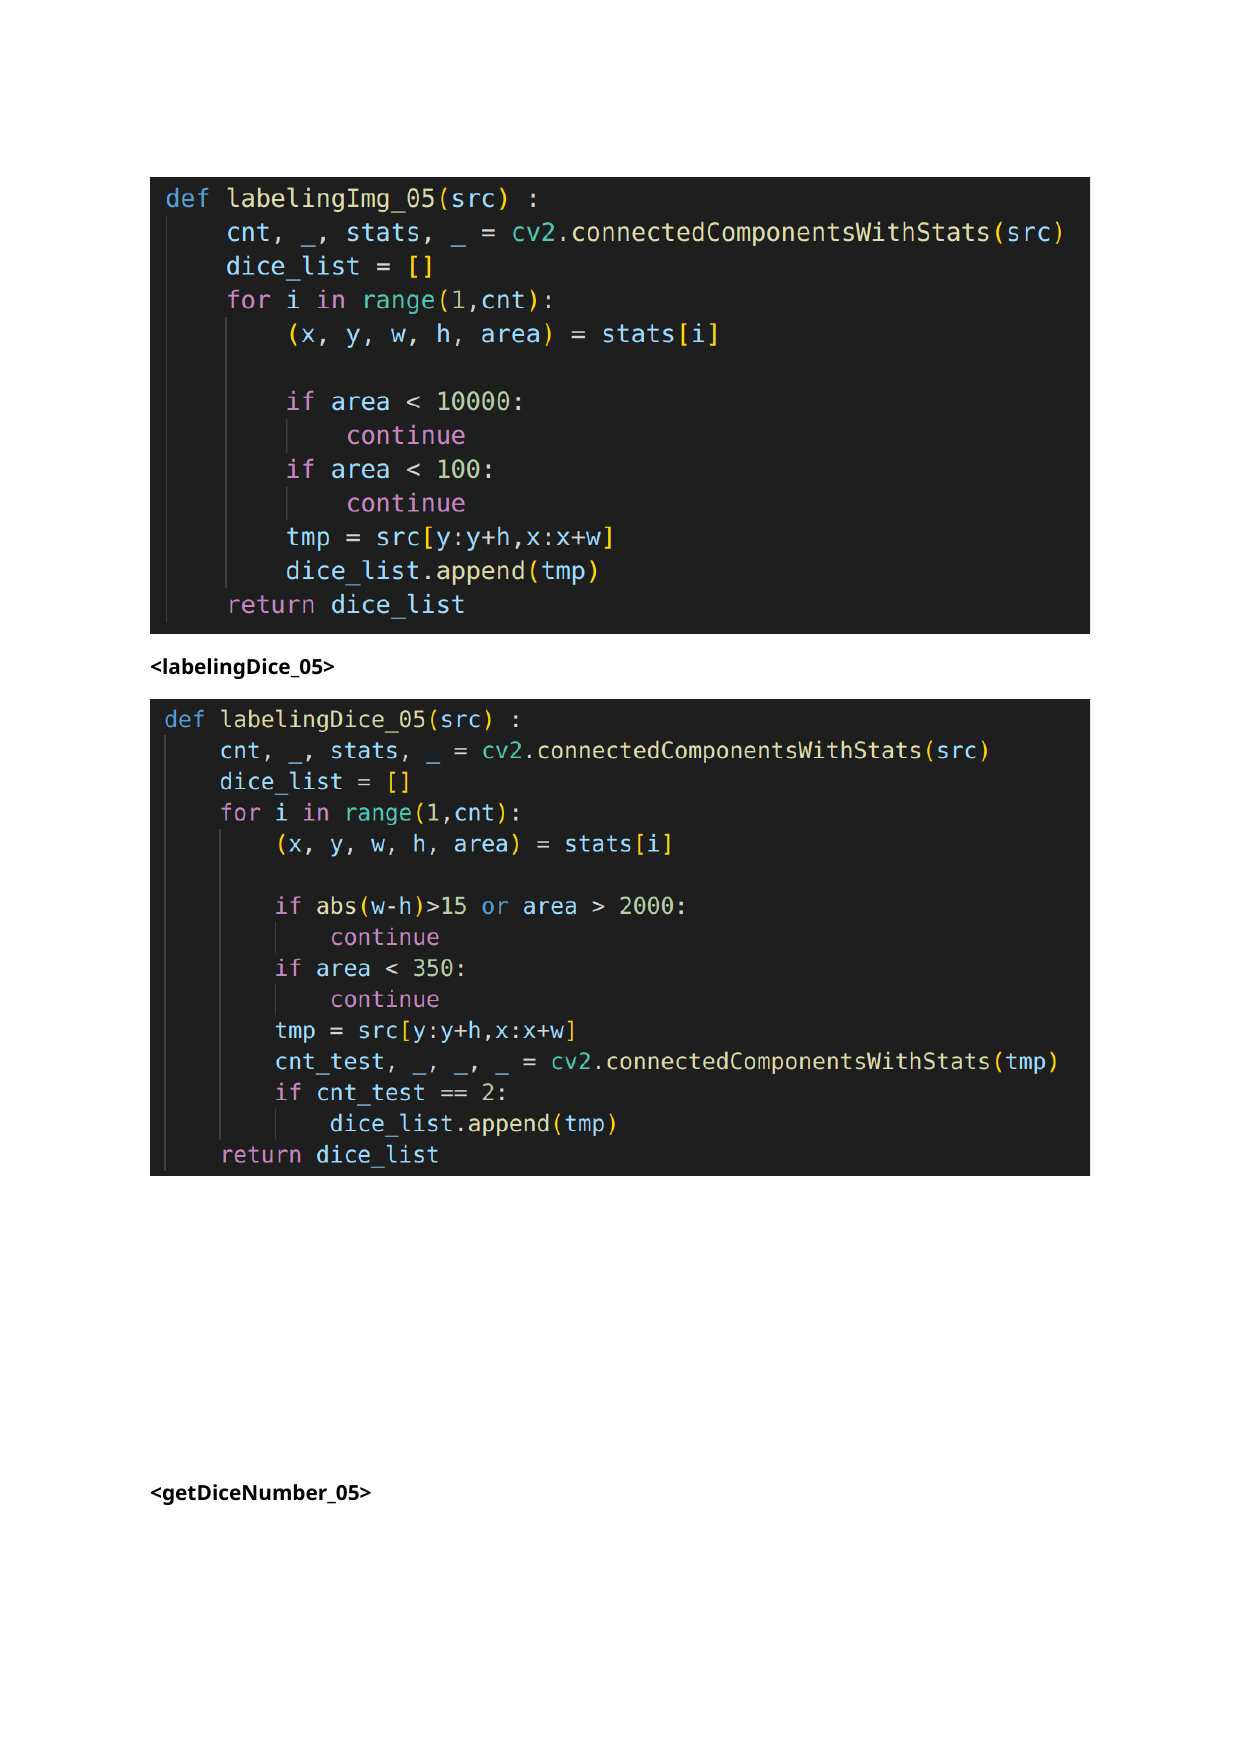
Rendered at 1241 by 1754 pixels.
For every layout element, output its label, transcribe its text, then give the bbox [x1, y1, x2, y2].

picture [150, 177, 1091, 634]
text <getDiceNumber_05> [150, 1478, 1090, 1507]
text <labelingDice_05> [150, 652, 1090, 681]
picture [150, 699, 1091, 1176]
